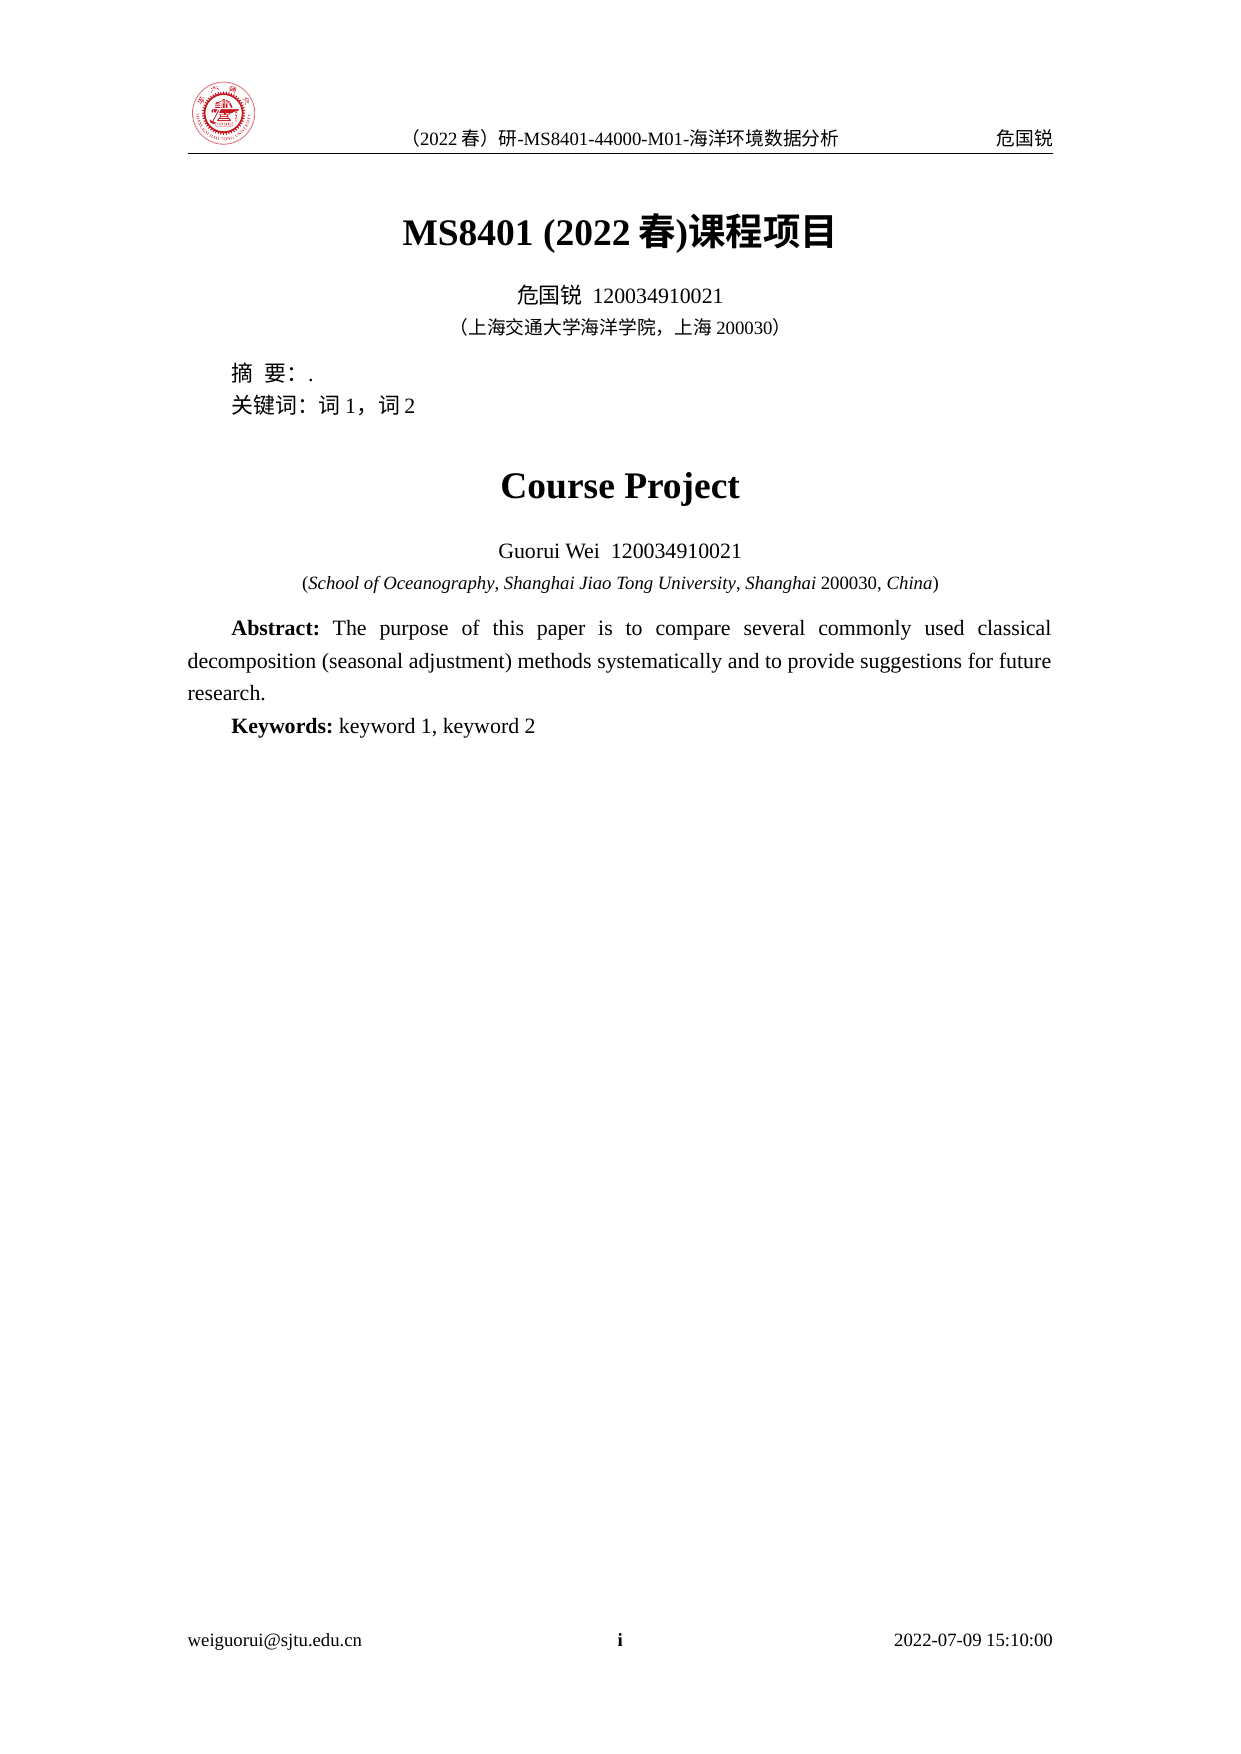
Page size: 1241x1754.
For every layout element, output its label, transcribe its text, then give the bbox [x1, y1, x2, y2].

text MS8401 (2022春)课程项目 [187, 197, 1053, 262]
text 危国锐 120034910021 [187, 278, 1053, 310]
text Abstract: The purpose of this paper is to compare several commonly used classical decomposition (seasonal adjustment) methods systematically and to provide suggestions for future research. [187, 612, 1053, 709]
text Course Project [187, 453, 1053, 518]
text 摘要：. [187, 355, 1053, 388]
text 关键词：词1，词2 [187, 388, 1053, 420]
text （上海交通大学海洋学院，上海 200030） [187, 310, 1053, 343]
text Keywords: keyword 1, keyword 2 [187, 709, 1053, 742]
text Guorui Wei 120034910021 [187, 534, 1053, 567]
text (School of Oceanography, Shanghai Jiao Tong University, Shanghai 200030, China) [187, 567, 1053, 599]
picture [188, 77, 259, 148]
